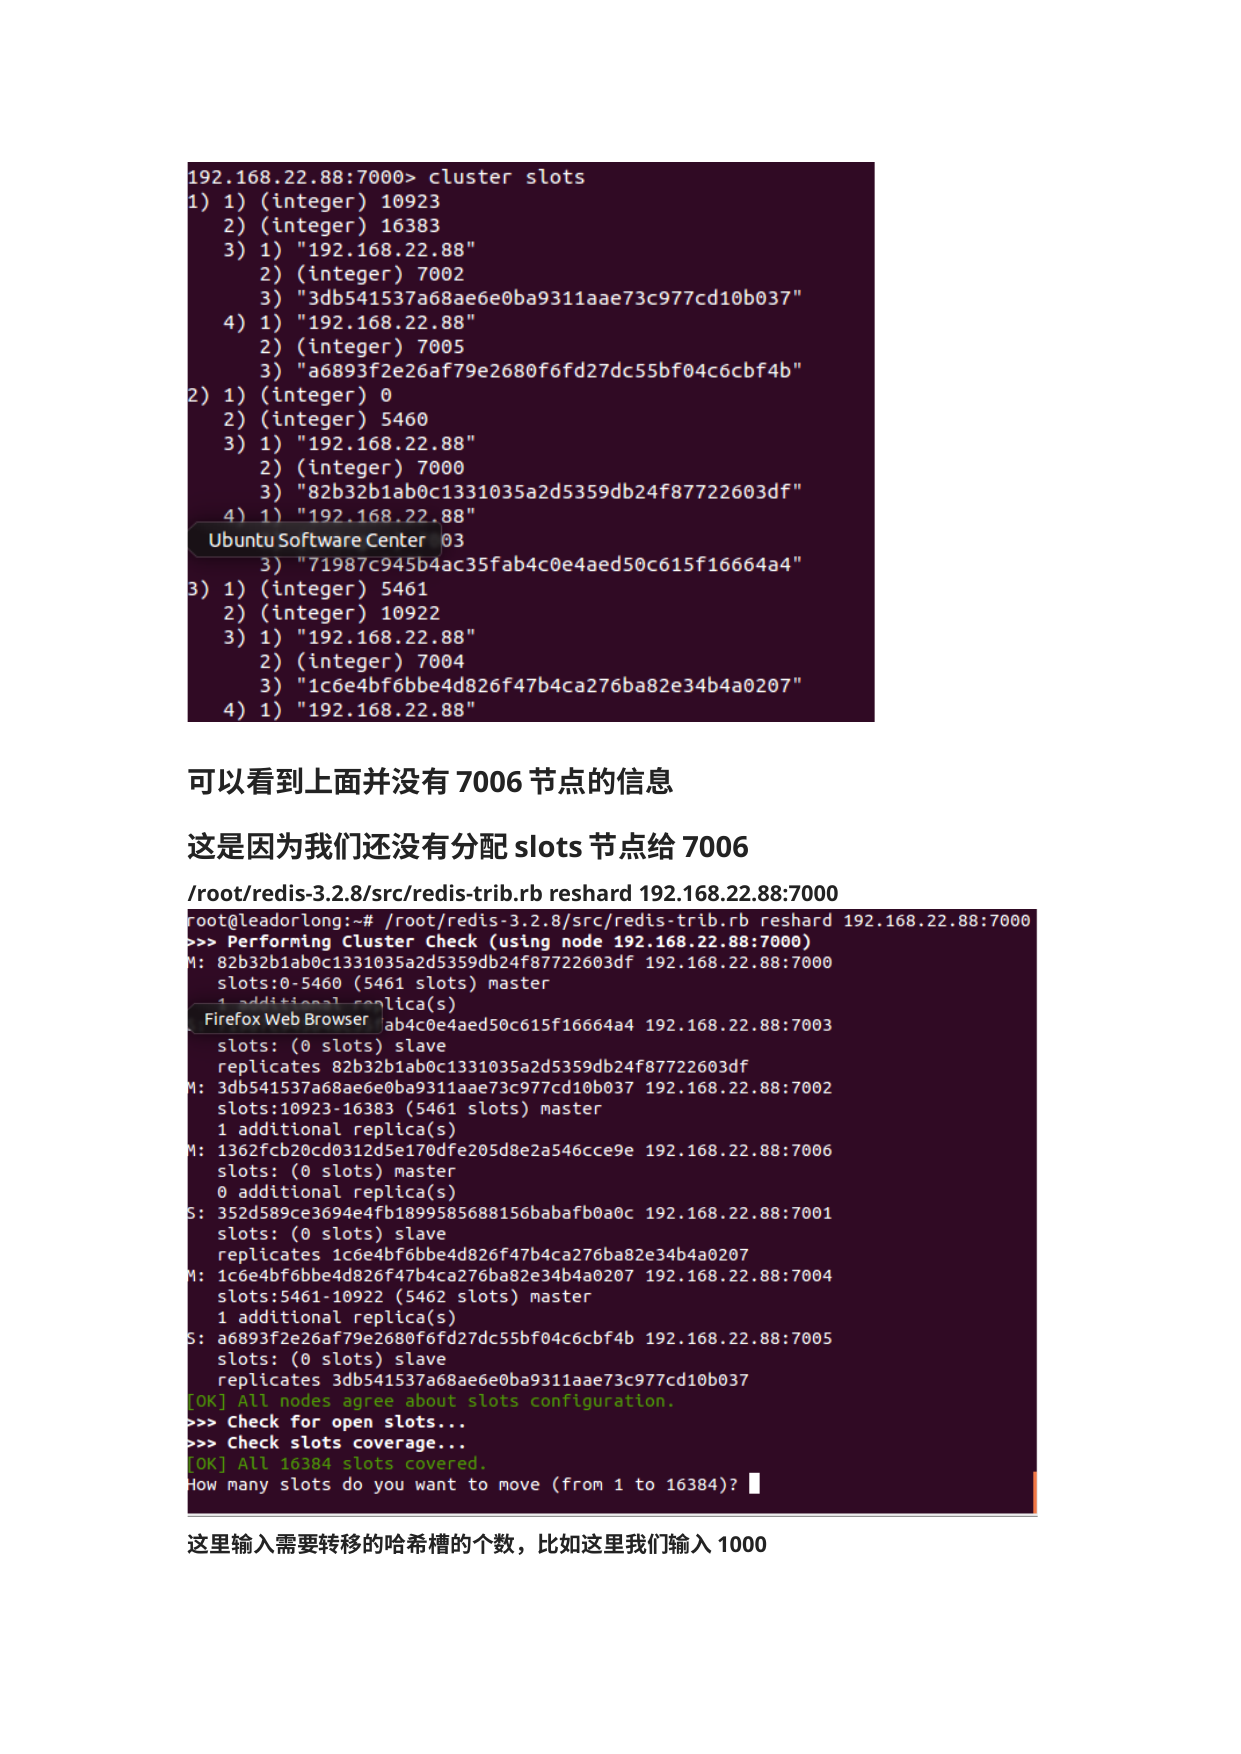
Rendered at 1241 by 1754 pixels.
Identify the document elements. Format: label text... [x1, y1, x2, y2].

text /root/redis-3.2.8/src/redis-trib.rb reshard 192.168.22.88:7000 [187, 877, 1053, 909]
text 可以看到上面并没有7006节点的信息 [187, 747, 1053, 812]
text 这里输入需要转移的哈希槽的个数，比如这里我们输入1000 [717, 1527, 1053, 1559]
text 这是因为我们还没有分配slots节点给7006 [187, 812, 1053, 877]
picture [187, 162, 875, 722]
picture [187, 909, 1038, 1517]
